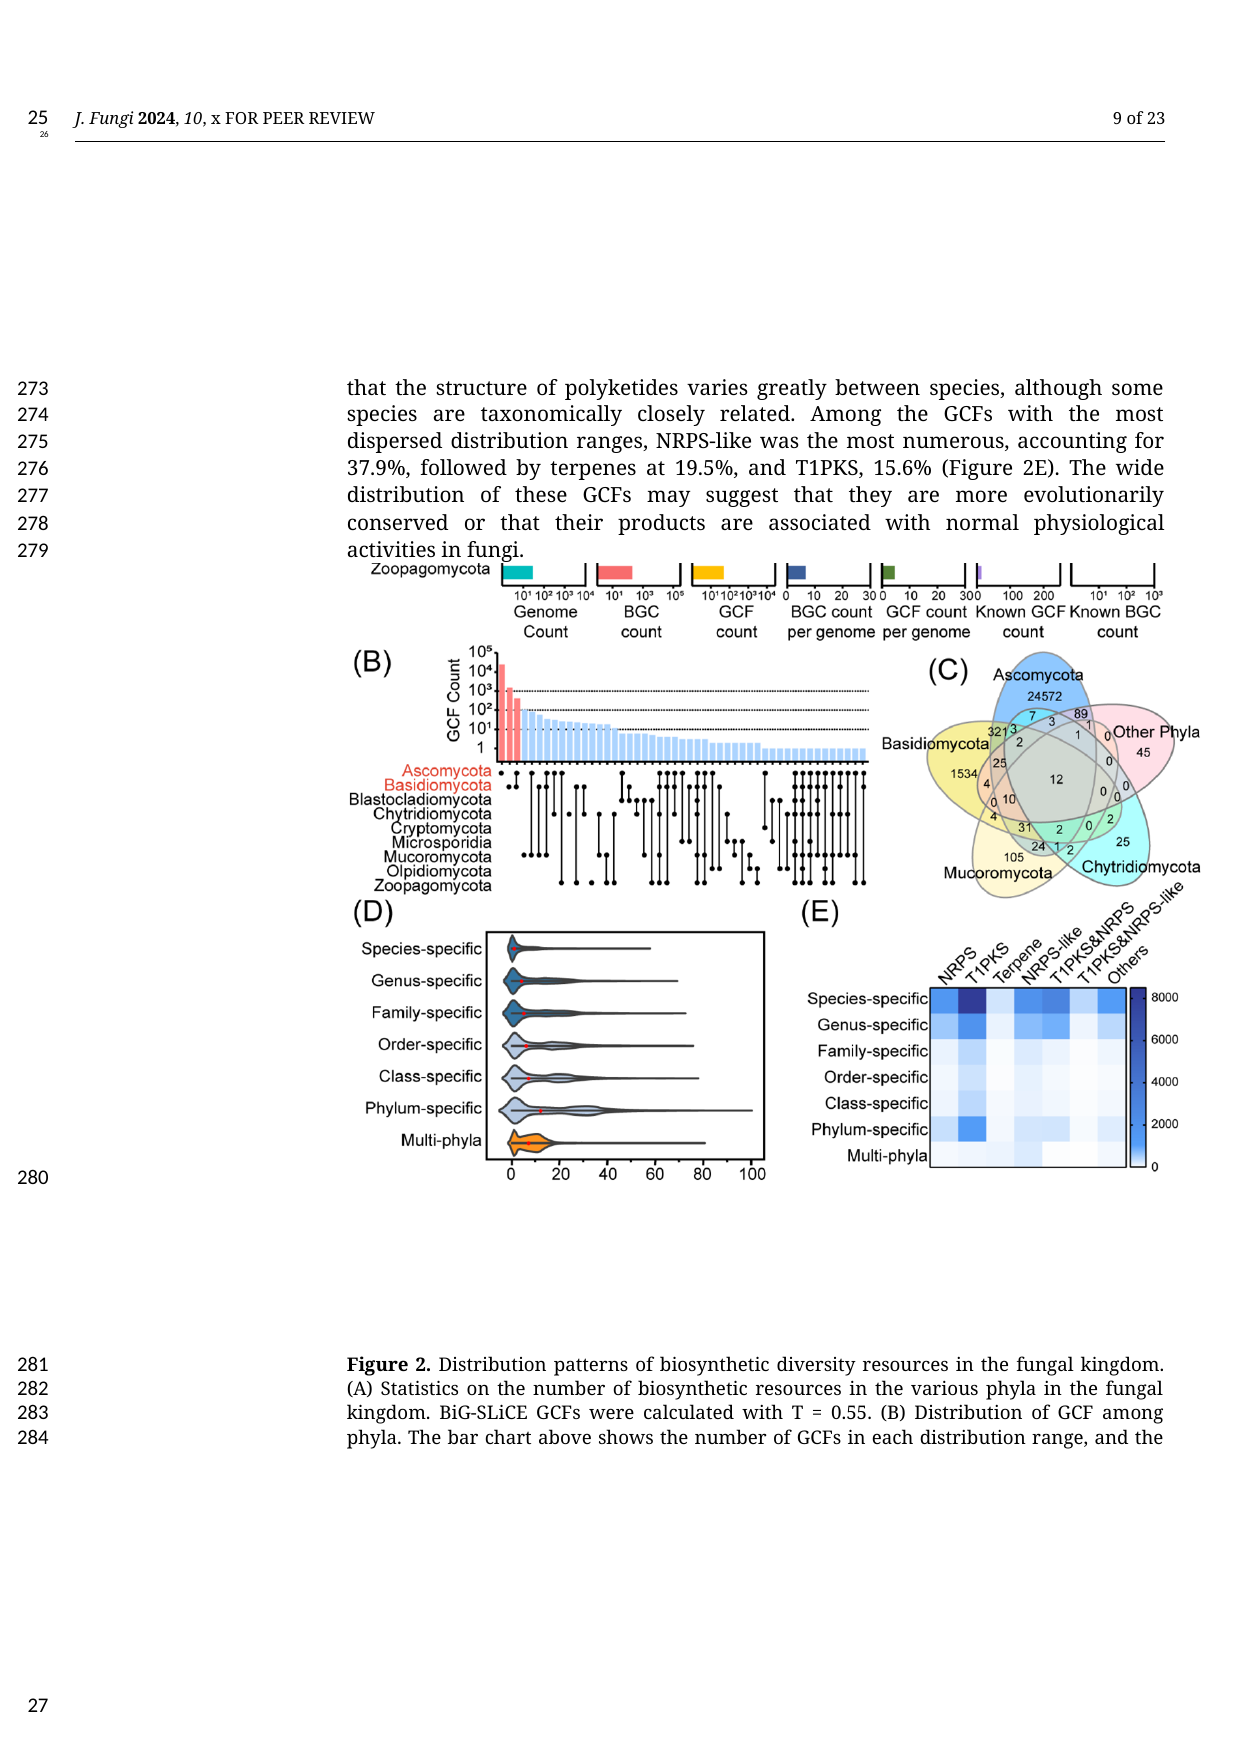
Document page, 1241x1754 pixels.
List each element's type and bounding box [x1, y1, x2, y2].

picture [346, 563, 1201, 1185]
text [347, 374, 1165, 563]
text [347, 1352, 1165, 1449]
